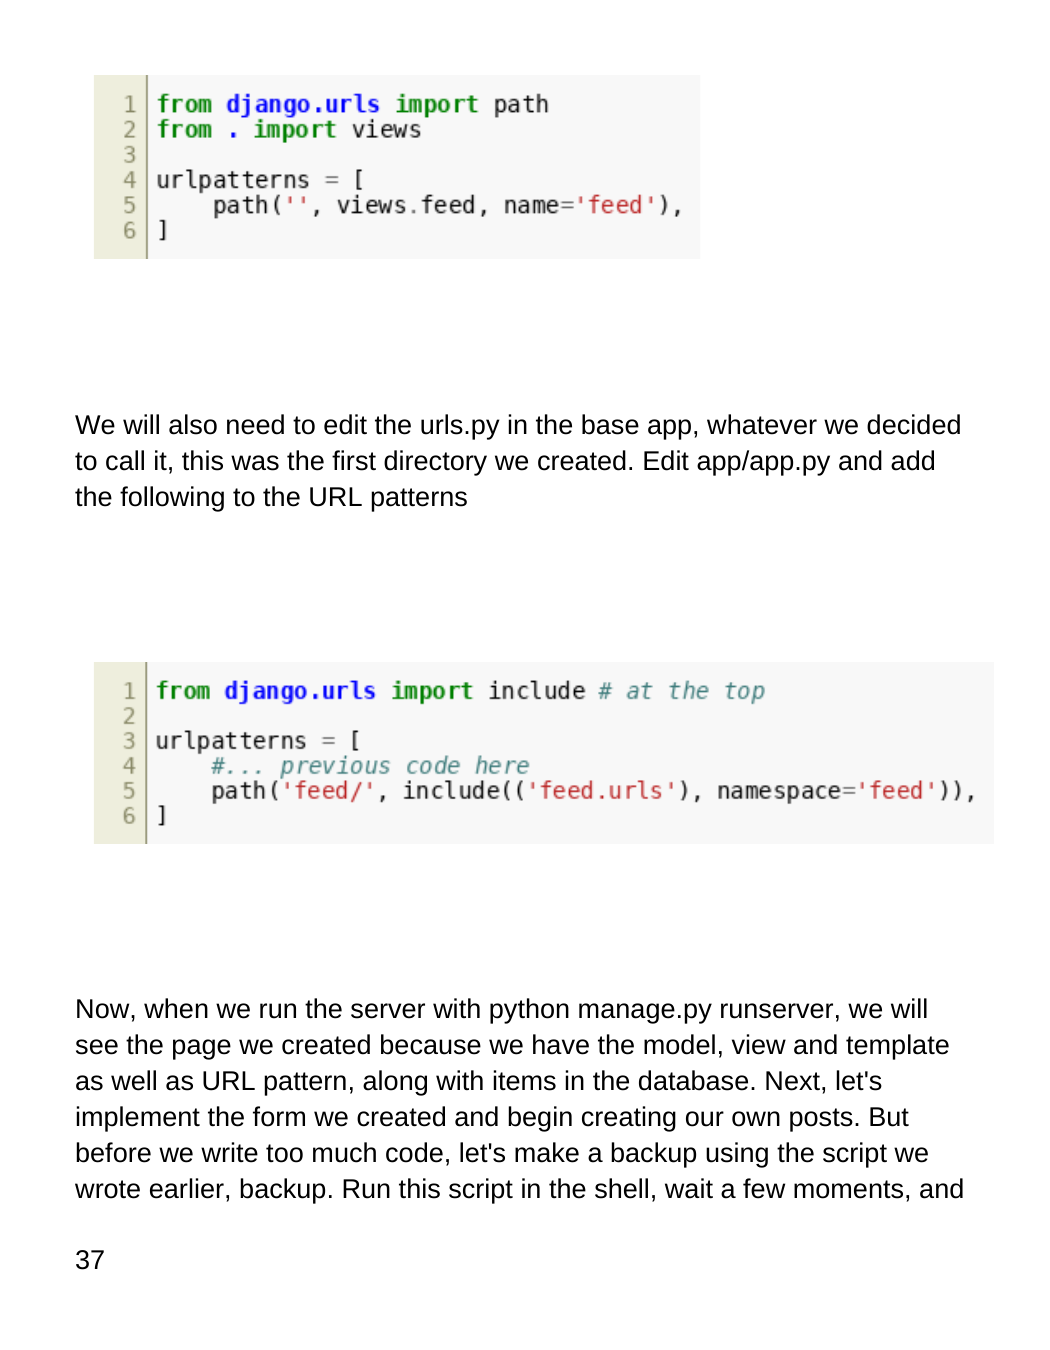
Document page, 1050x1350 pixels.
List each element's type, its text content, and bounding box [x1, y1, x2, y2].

picture [93, 662, 994, 844]
text We will also need to edit the urls.py in the base app, whatever we decided to call it, this was the first directory we created. Edit app/app.py and add the following to the URL patterns [75, 409, 975, 548]
picture [93, 75, 701, 259]
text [75, 993, 975, 1204]
